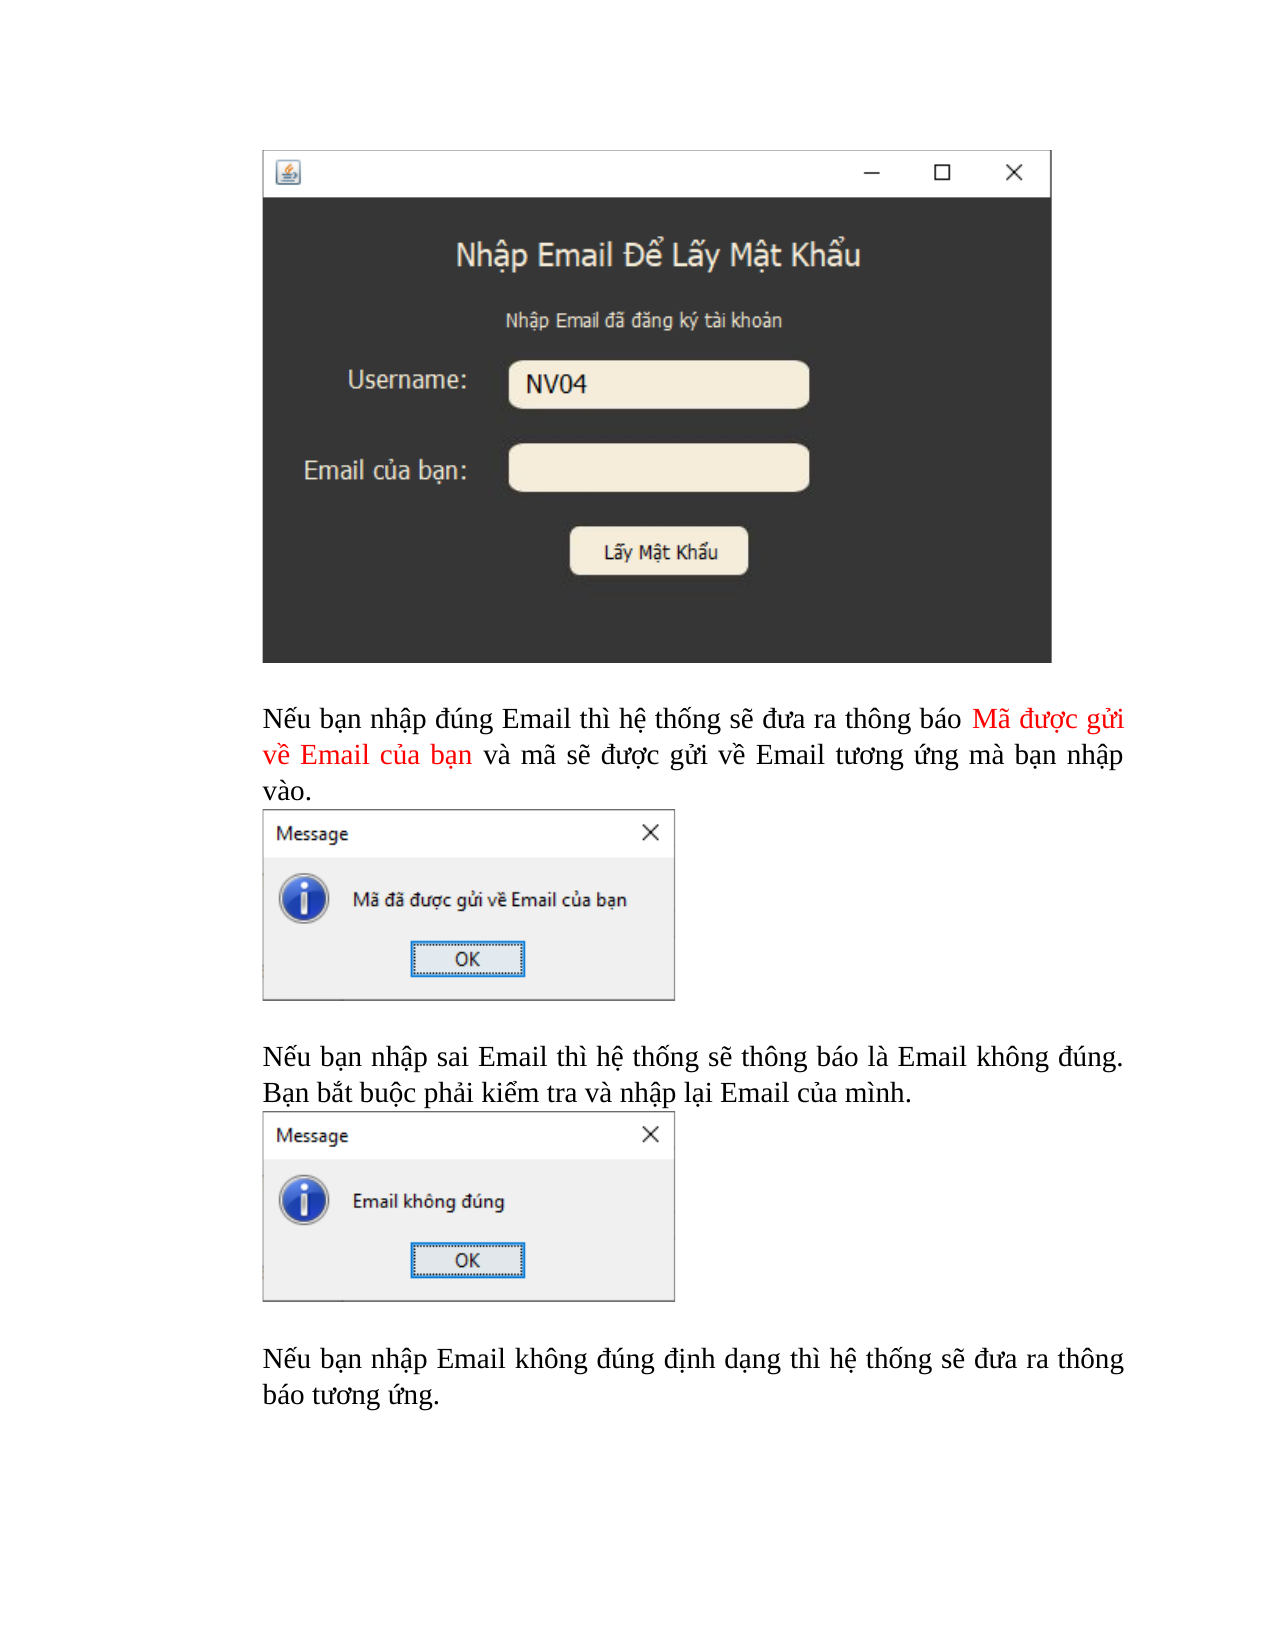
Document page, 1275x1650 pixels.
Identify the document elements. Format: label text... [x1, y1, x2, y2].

picture [262, 150, 1052, 663]
picture [262, 1111, 675, 1302]
list Nếu bạn nhập sai Email thì hệ thống sẽ thông báo là Email không đúng. Bạn bắt buộc phải kiểm tra và nhập lại Email của mình. [262, 1039, 1125, 1109]
list Nếu bạn nhập Email không đúng định dạng thì hệ thống sẽ đưa ra thông báo tương ứng. [262, 1341, 1125, 1410]
picture [262, 809, 675, 1001]
list Nếu bạn nhập đúng Email thì hệ thống sẽ đưa ra thông báo Mã được gửi về Email của bạn và mã sẽ được gửi về Email tương ứng mà bạn nhập vào. [262, 701, 1125, 807]
